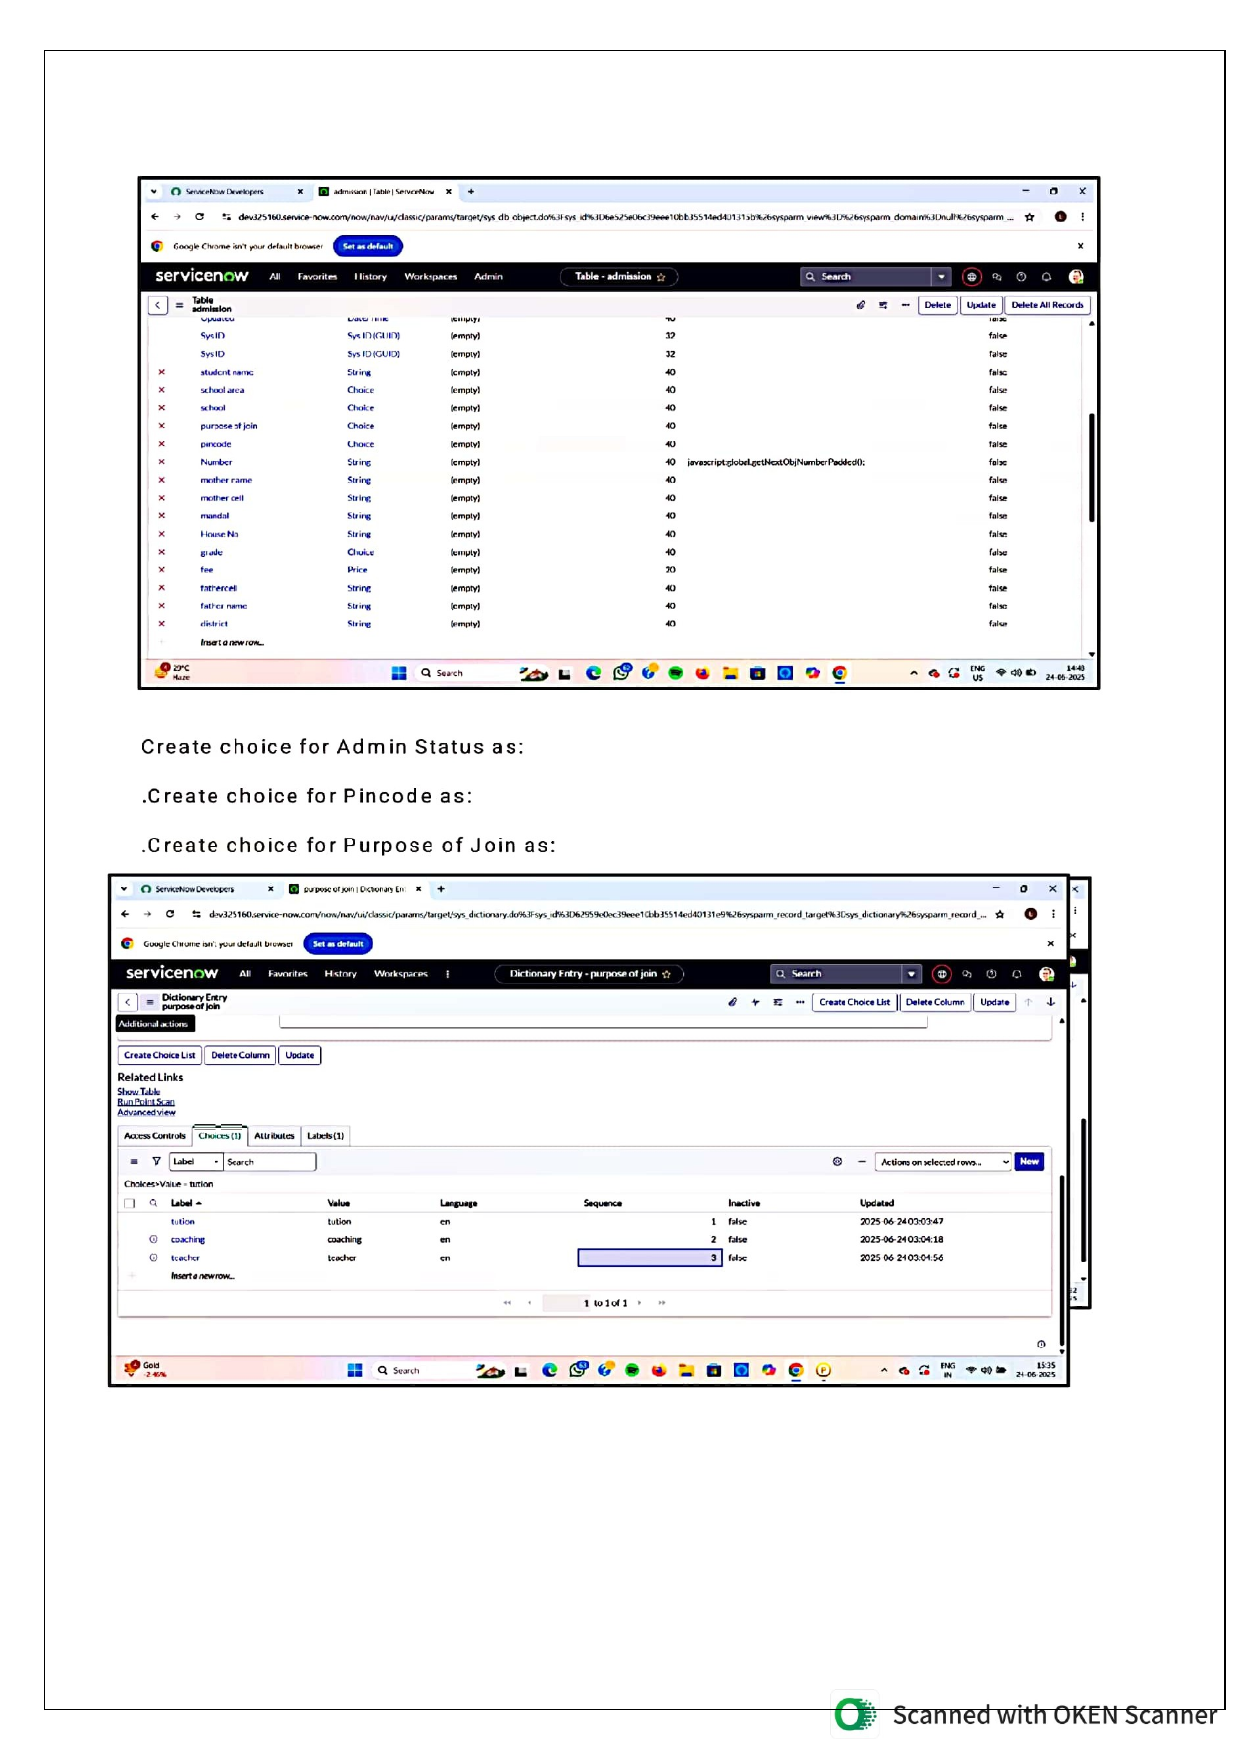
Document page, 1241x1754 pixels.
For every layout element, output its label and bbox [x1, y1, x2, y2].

picture [830, 1689, 1218, 1709]
picture [105, 175, 1103, 1392]
picture [830, 1710, 1218, 1739]
